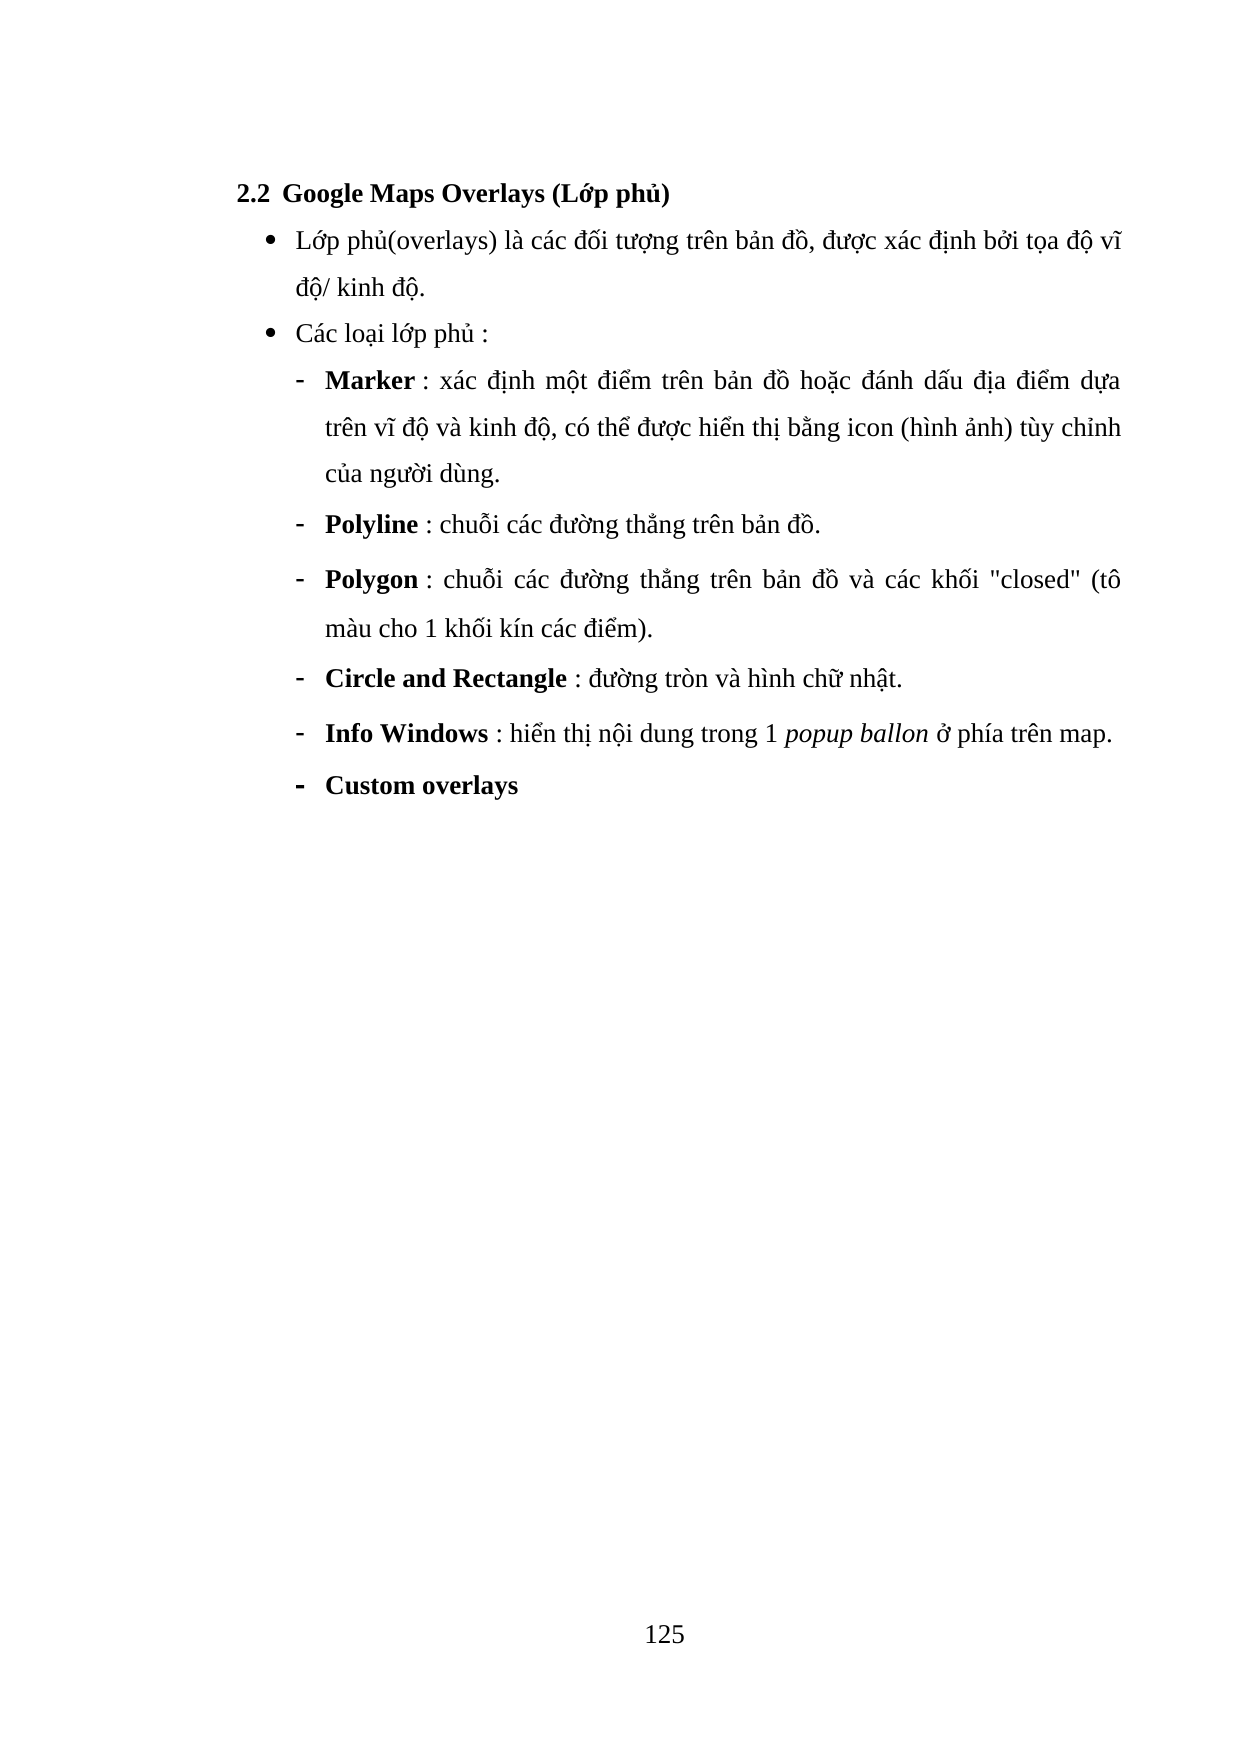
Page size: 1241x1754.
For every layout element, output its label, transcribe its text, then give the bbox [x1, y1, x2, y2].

list Polygon : chuỗi các đường thẳng trên bản đồ và các khối "closed" (tô màu cho 1 khối kín các điểm). [295, 559, 1122, 643]
list Info Windows : hiển thị nội dung trong 1 popup ballon ở phía trên map. [295, 714, 1122, 751]
list Polyline : chuỗi các đường thẳng trên bản đồ. [295, 504, 1122, 541]
list Các loại lớp phủ : [266, 317, 1122, 348]
list Circle and Rectangle : đường tròn và hình chữ nhật. [295, 659, 1122, 696]
list Marker : xác định một điểm trên bản đồ hoặc đánh dấu địa điểm dựa trên vĩ độ và kinh độ, có thể được hiển thị bằng icon (hình ảnh) tùy chỉnh của người dùng. [295, 364, 1122, 489]
list Google Maps Overlays (Lớp phủ) [236, 177, 1122, 208]
list Lớp phủ(overlays) là các đối tượng trên bản đồ, được xác định bởi tọa độ vĩ độ/ kinh độ. [266, 224, 1122, 302]
list Custom overlays [295, 769, 1122, 801]
